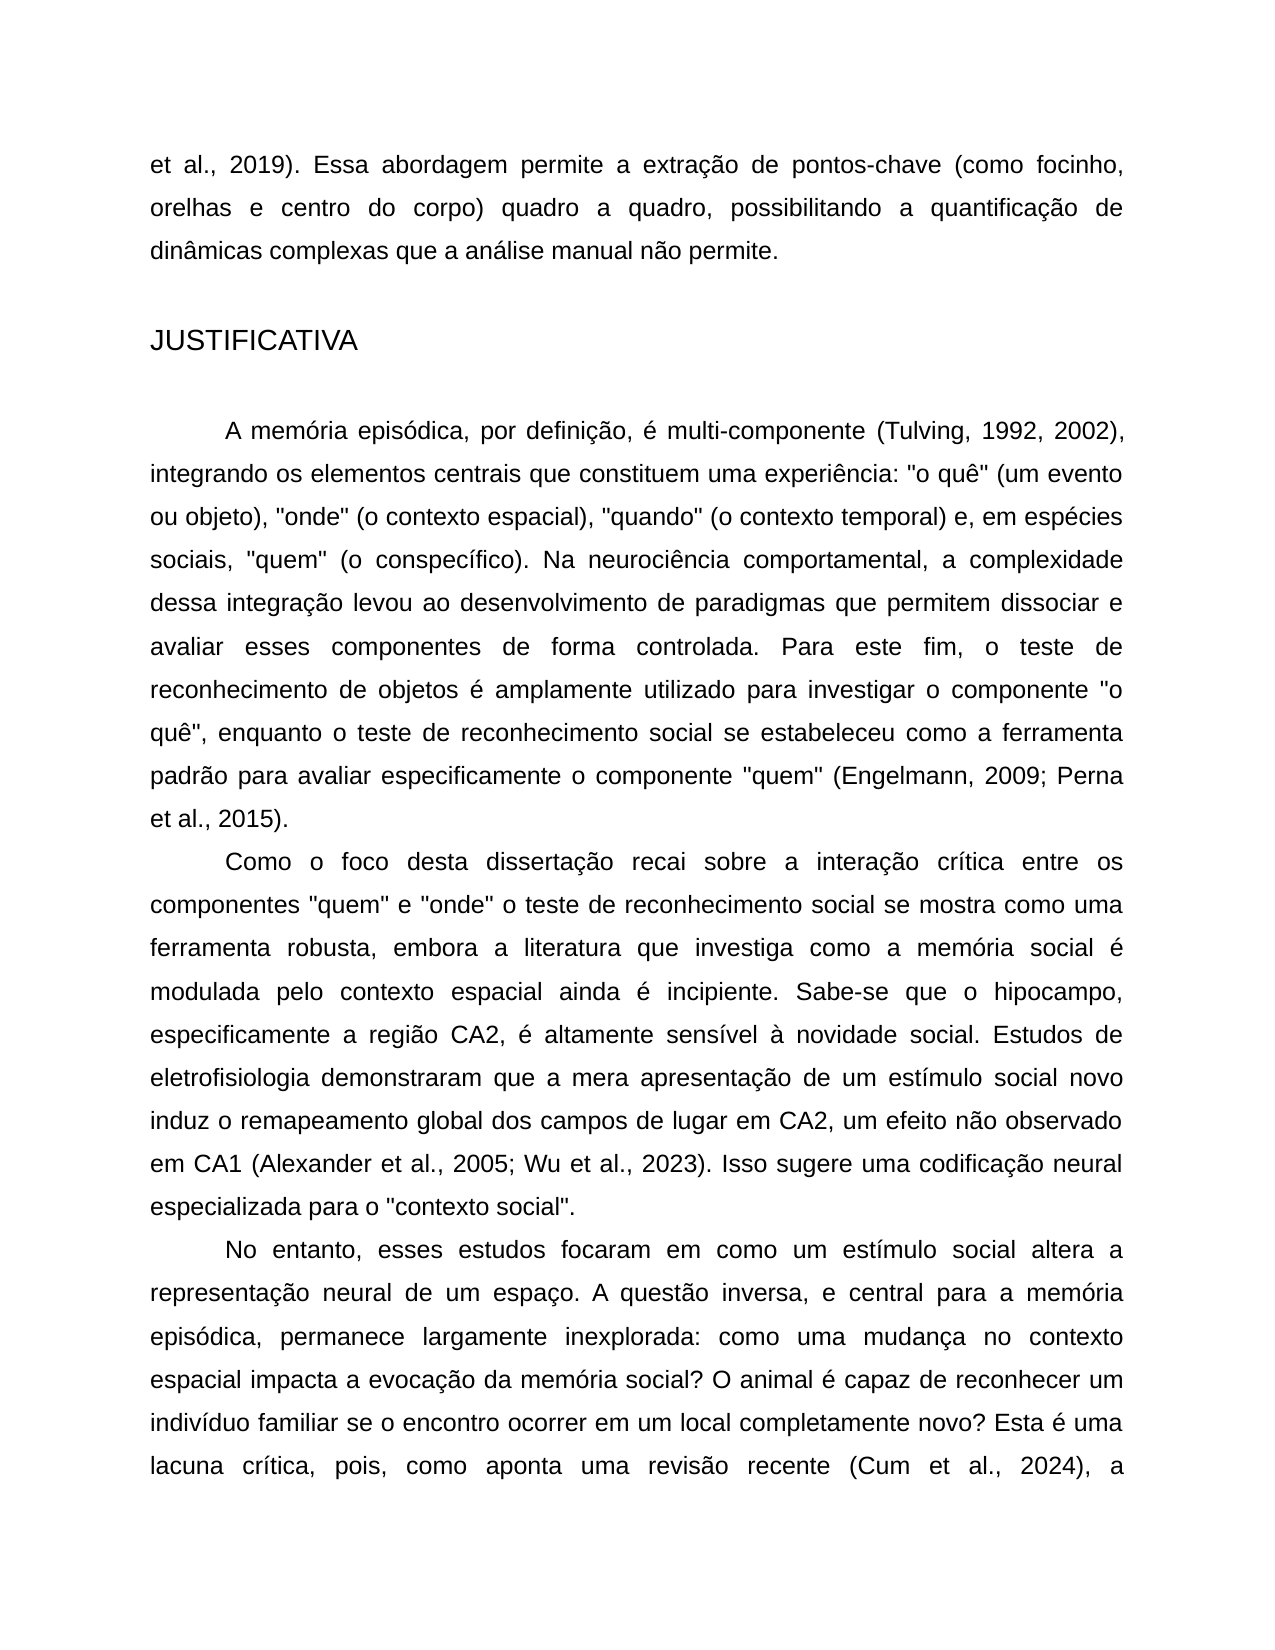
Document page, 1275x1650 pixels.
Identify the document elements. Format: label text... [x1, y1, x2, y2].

text A memória episódica, por definição, é multi-componente (Tulving, 1992, 2002), integrando os elementos centrais que constituem uma experiência: "o quê" (um evento ou objeto), "onde" (o contexto espacial), "quando" (o contexto temporal) e, em espécies sociais, "quem" (o conspecífico). Na neurociência comportamental, a complexidade dessa integração levou ao desenvolvimento de paradigmas que permitem dissociar e avaliar esses componentes de forma controlada. Para este fim, o teste de reconhecimento de objetos é amplamente utilizado para investigar o componente "o quê", enquanto o teste de reconhecimento social se estabeleceu como a ferramenta padrão para avaliar especificamente o componente "quem" (Engelmann, 2009; Perna et al., 2015). [150, 416, 1125, 833]
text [150, 1235, 1125, 1480]
text Como o foco desta dissertação recai sobre a interação crítica entre os componentes "quem" e "onde" o teste de reconhecimento social se mostra como uma ferramenta robusta, embora a literatura que investiga como a memória social é modulada pelo contexto espacial ainda é incipiente. Sabe-se que o hipocampo, especificamente a região CA2, é altamente sensível à novidade social. Estudos de eletrofisiologia demonstraram que a mera apresentação de um estímulo social novo induz o remapeamento global dos campos de lugar em CA2, um efeito não observado em CA1 (Alexander et al., 2005; Wu et al., 2023). Isso sugere uma codificação neural especializada para o "contexto social". [150, 847, 1125, 1221]
subtitle JUSTIFICATIVA [150, 322, 1125, 356]
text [150, 150, 1125, 265]
